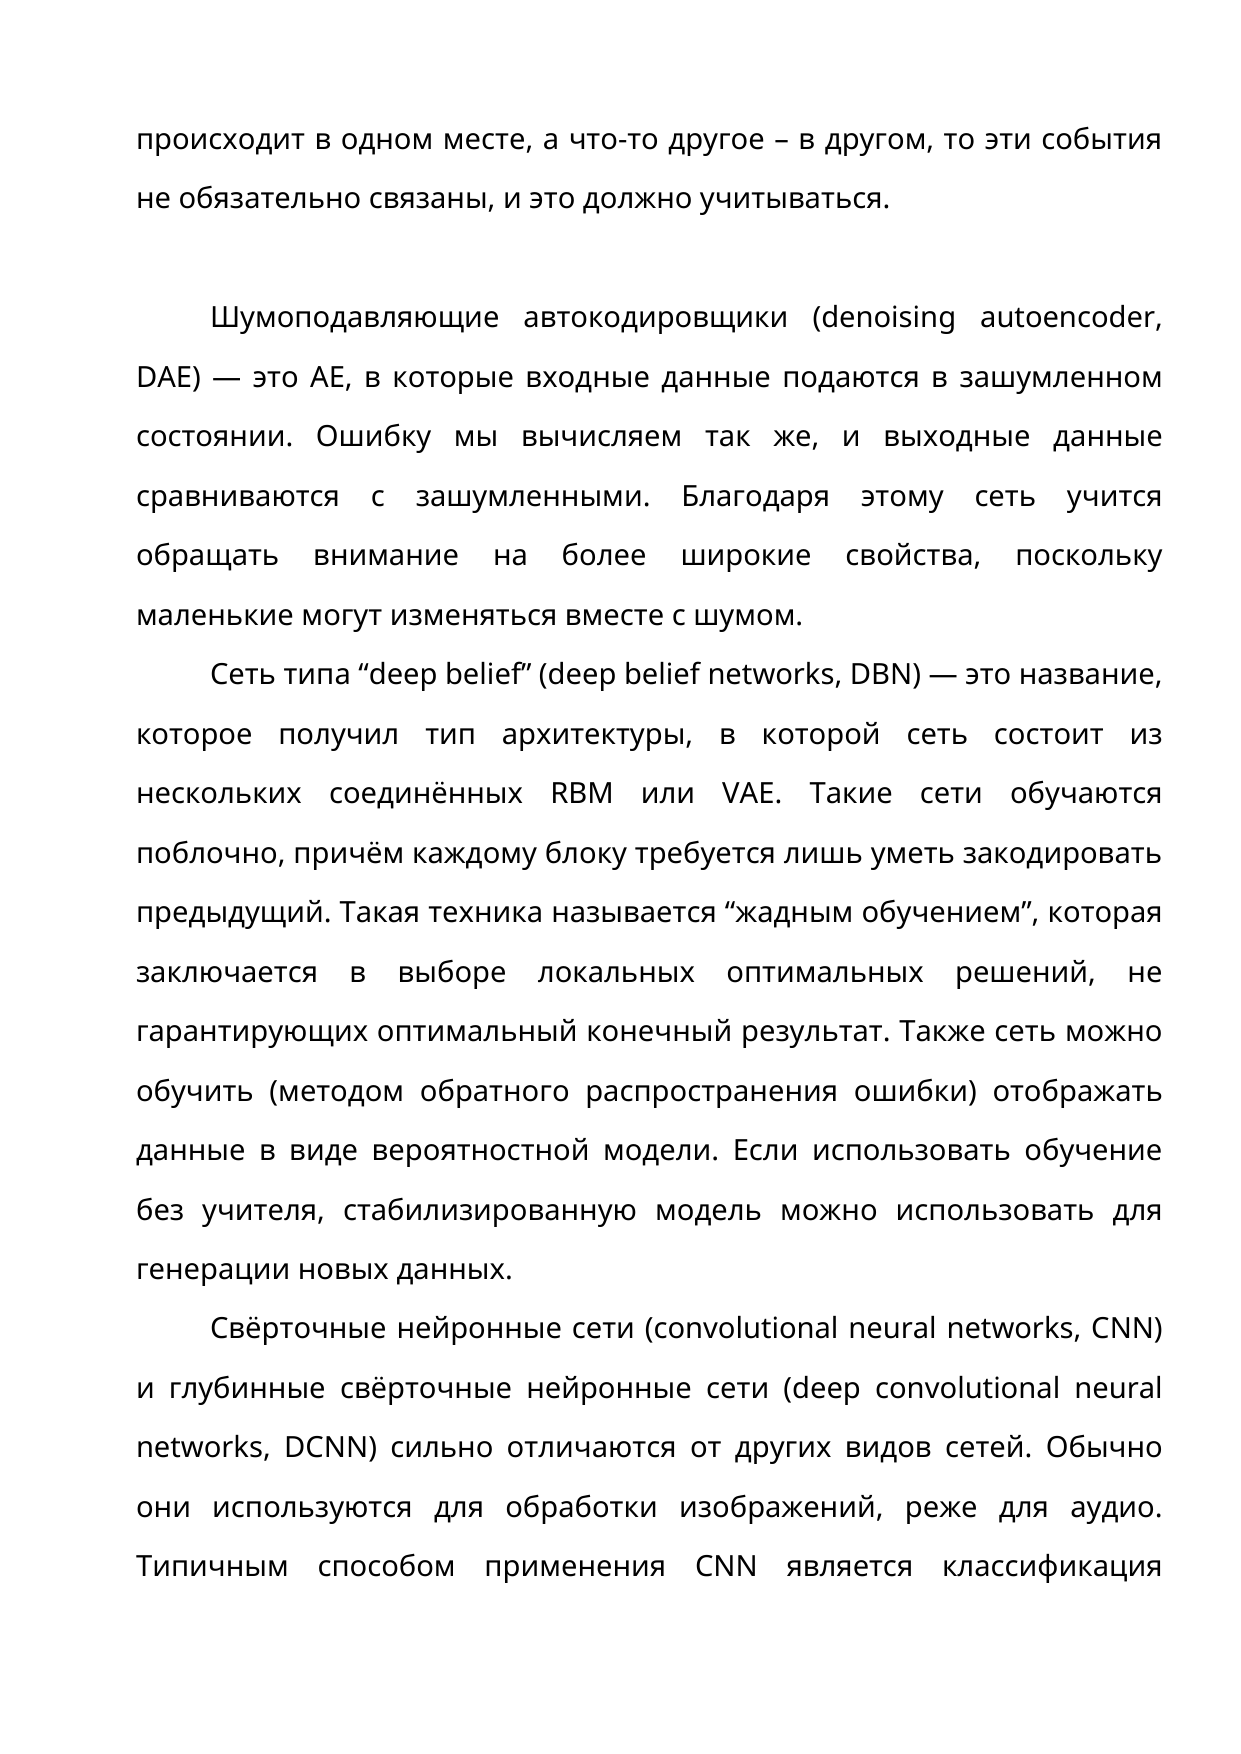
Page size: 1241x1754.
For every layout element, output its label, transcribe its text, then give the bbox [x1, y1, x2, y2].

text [136, 1308, 1163, 1585]
text Шумоподавляющие автокодировщики (denoising autoencoder, DAE) — это AE, в которые входные данные подаются в зашумленном состоянии. Ошибку мы вычисляем так же, и выходные данные сравниваются с зашумленными. Благодаря этому сеть учится обращать внимание на более широкие свойства, поскольку маленькие могут изменяться вместе с шумом. [136, 297, 1163, 634]
text Сеть типа “deep belief” (deep belief networks, DBN) — это название, которое получил тип архитектуры, в которой сеть состоит из нескольких соединённых RBM или VAE. Такие сети обучаются поблочно, причём каждому блоку требуется лишь уметь закодировать предыдущий. Такая техника называется “жадным обучением”, которая заключается в выборе локальных оптимальных решений, не гарантирующих оптимальный конечный результат. Также сеть можно обучить (методом обратного распространения ошибки) отображать данные в виде вероятностной модели. Если использовать обучение без учителя, стабилизированную модель можно использовать для генерации новых данных. [136, 653, 1163, 1288]
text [136, 118, 1163, 217]
